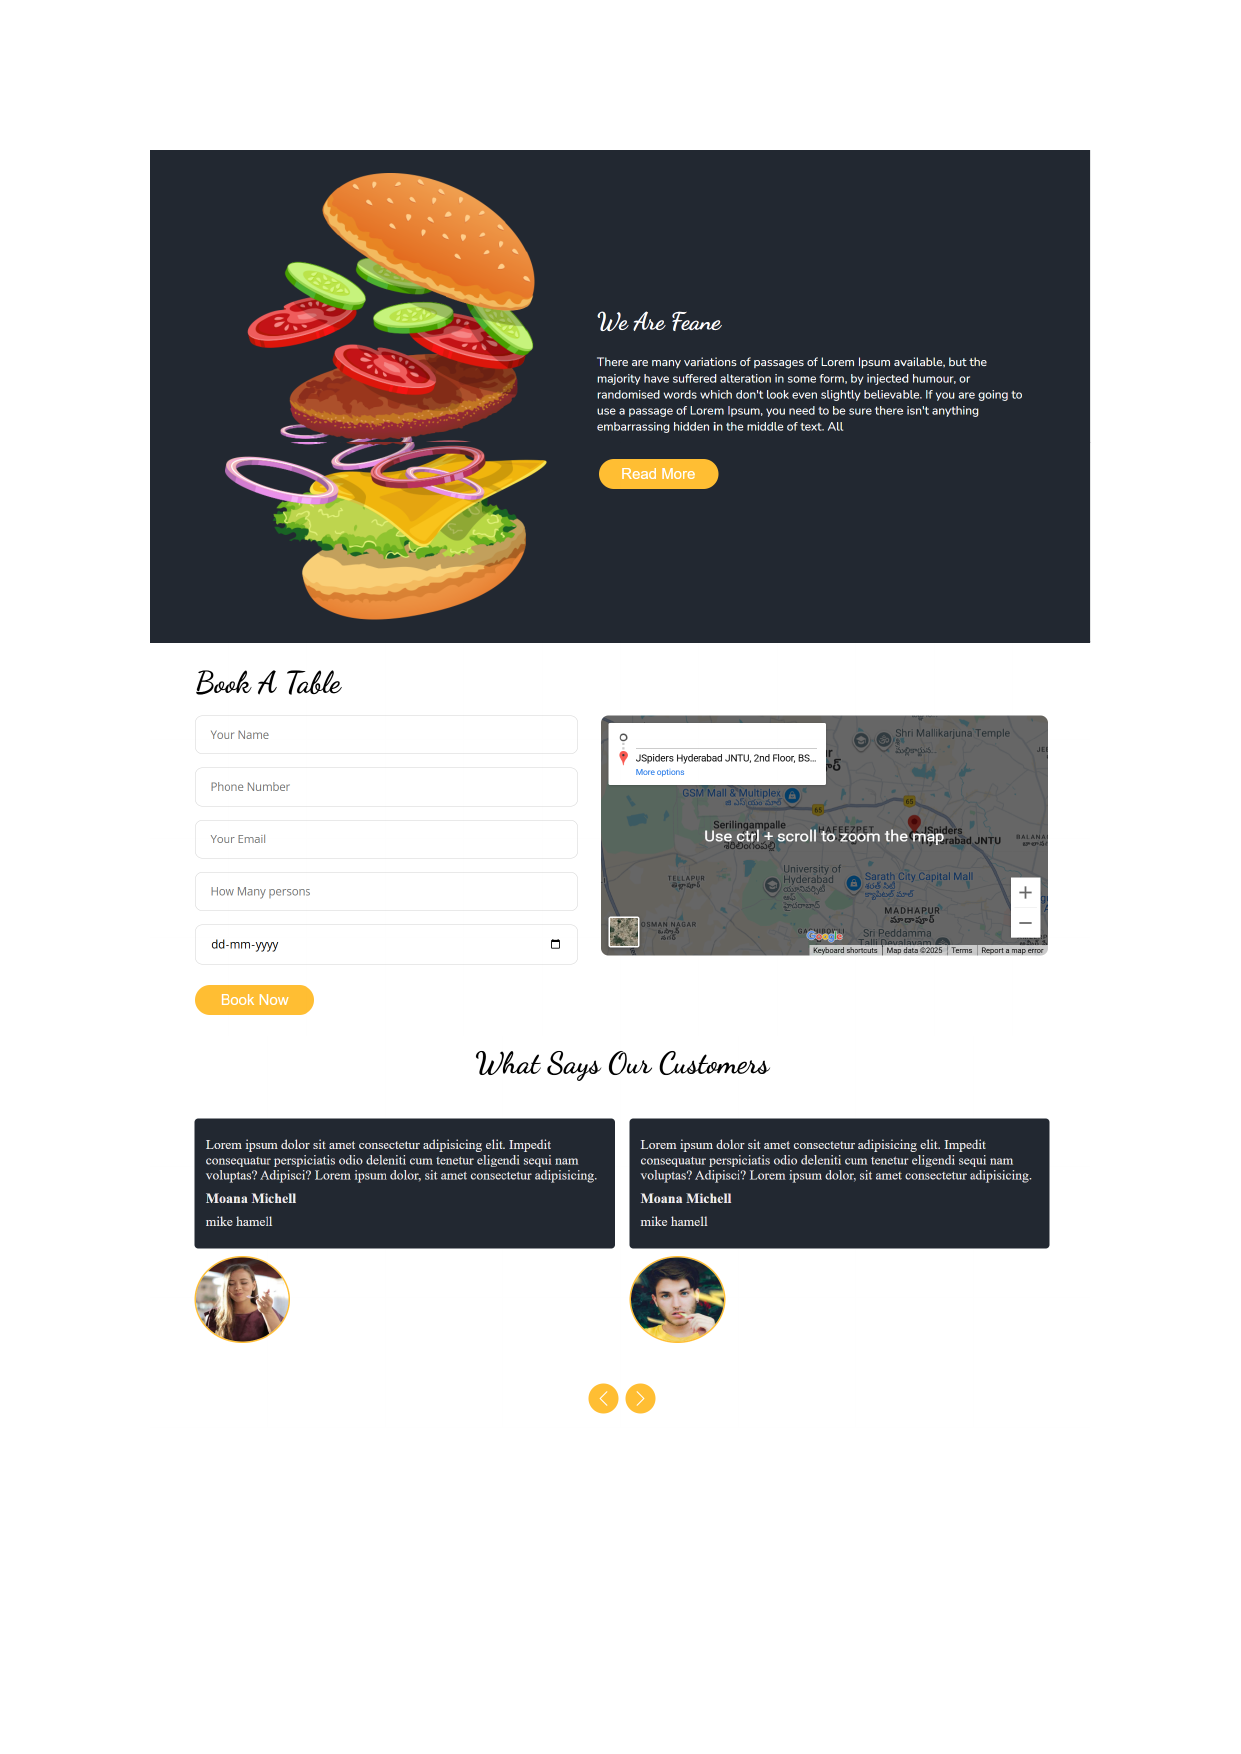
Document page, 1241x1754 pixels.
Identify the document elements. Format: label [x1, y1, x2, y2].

picture [150, 150, 1091, 1428]
